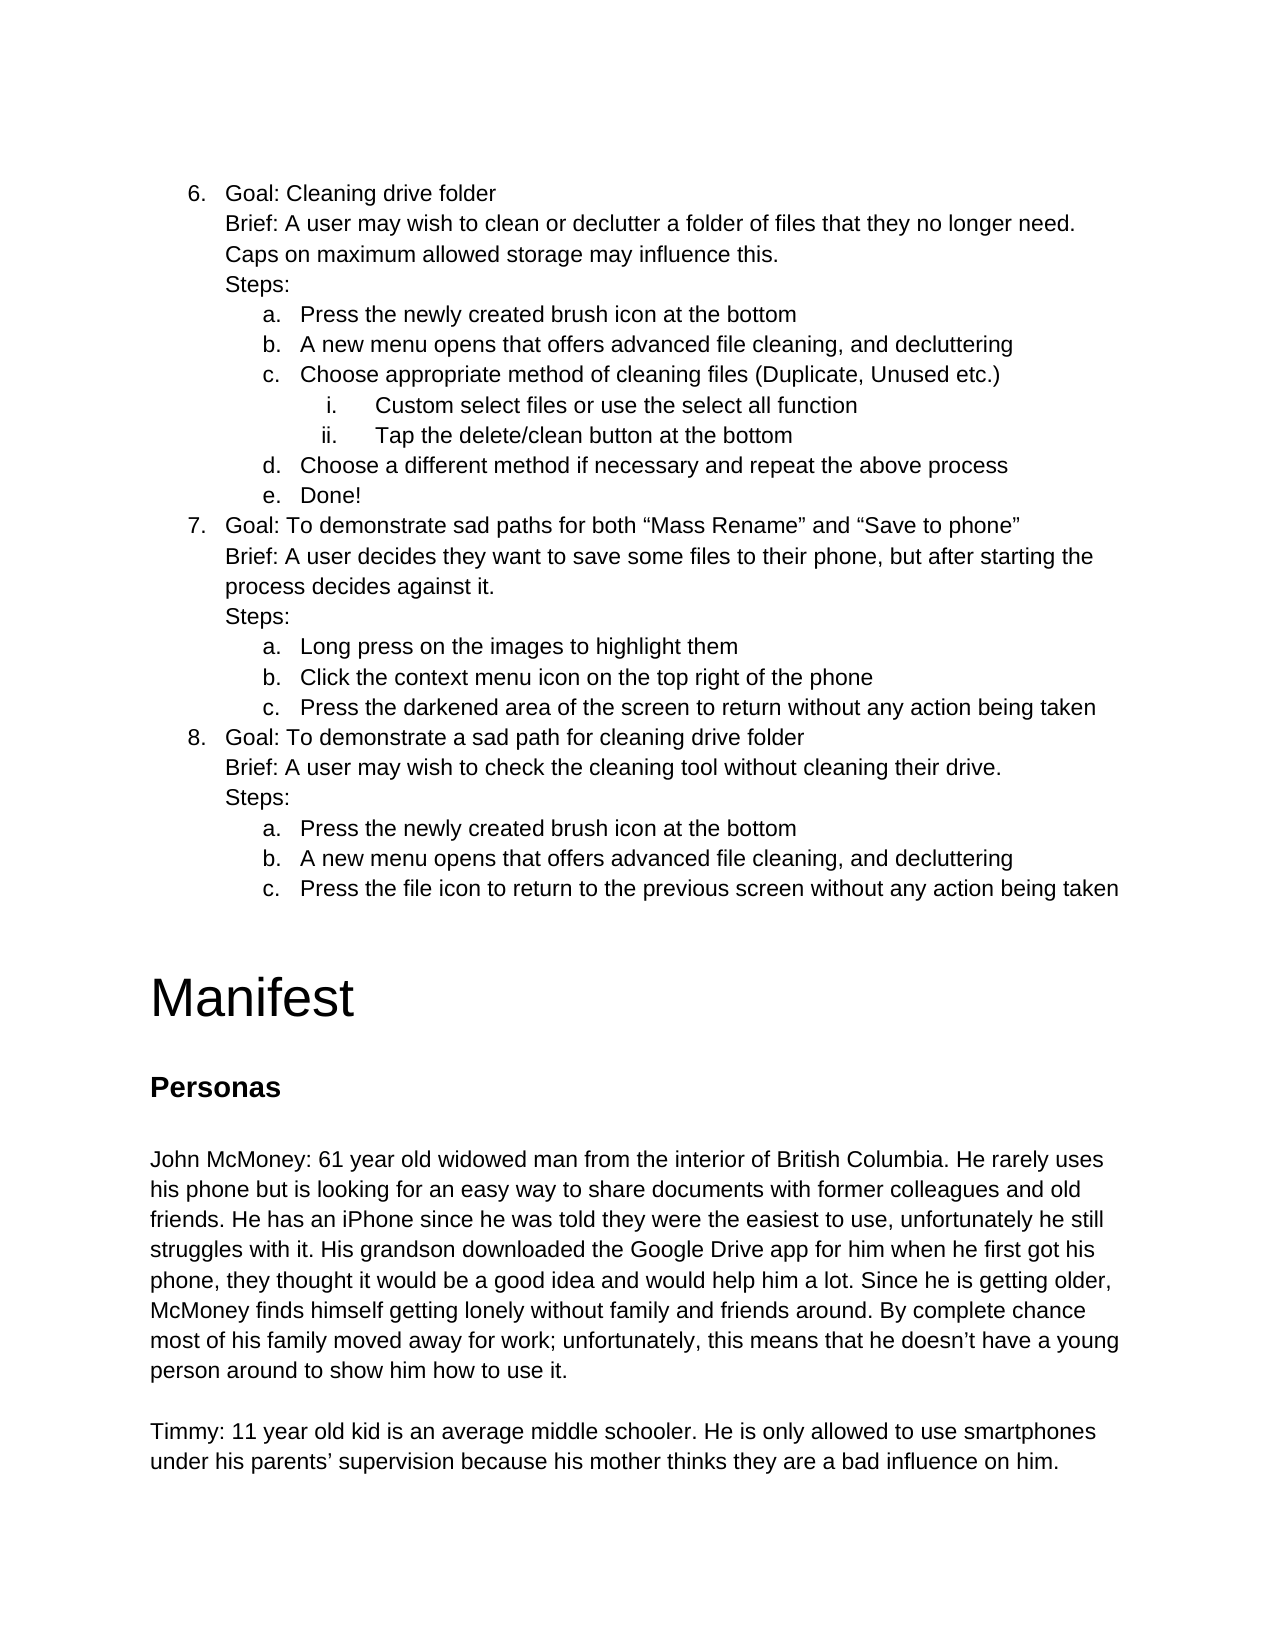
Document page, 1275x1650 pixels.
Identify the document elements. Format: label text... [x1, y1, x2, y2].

list A new menu opens that offers advanced file cleaning, and decluttering [262, 331, 1125, 358]
list Press the newly created brush icon at the bottom [262, 814, 1125, 841]
list Click the context menu icon on the top right of the phone [262, 663, 1125, 690]
list Press the file icon to return to the previous screen without any action being taken [262, 875, 1125, 901]
list A new menu opens that offers advanced file cleaning, and decluttering [262, 845, 1125, 871]
subtitle Personas [150, 1069, 1125, 1103]
title Manifest [150, 966, 1125, 1028]
list Tap the delete/clean button at the bottom [337, 422, 1125, 448]
list Goal: To demonstrate sad paths for both “Mass Rename” and “Save to phone” Brief: A user decides they want to save some files to their phone, but after starting the process decides against it. Steps: [187, 512, 1125, 629]
list Goal: To demonstrate a sad path for cleaning drive folder Brief: A user may wish to check the cleaning tool without cleaning their drive. Steps: [187, 724, 1125, 811]
list Press the darkened area of the screen to return without any action being taken [262, 694, 1125, 720]
list Choose appropriate method of cleaning files (Duplicate, Unused etc.) [262, 361, 1125, 388]
list Custom select files or use the select all function [337, 392, 1125, 418]
text John McMoney: 61 year old widowed man from the interior of British Columbia. He rarely uses his phone but is looking for an easy way to share documents with former colleagues and old friends. He has an iPhone since he was told they were the easiest to use, unfortunately he still struggles with it. His grandson downloaded the Google Drive app for him when he first got his phone, they thought it would be a good idea and would help him a lot. Since he is getting older, McMoney finds himself getting lonely without family and friends around. By complete chance most of his family moved away for work; unfortunately, this means that he doesn’t have a young person around to show him how to use it. [150, 1146, 1125, 1384]
list Press the newly created brush icon at the bottom [262, 301, 1125, 327]
list Long press on the images to highlight them [262, 633, 1125, 660]
list Goal: Cleaning drive folder Brief: A user may wish to clean or declutter a folder of files that they no longer need. Caps on maximum allowed storage may influence this. Steps: [187, 180, 1125, 297]
list Choose a different method if necessary and repeat the above process [262, 452, 1125, 478]
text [150, 1418, 1125, 1474]
list Done! [262, 482, 1125, 509]
